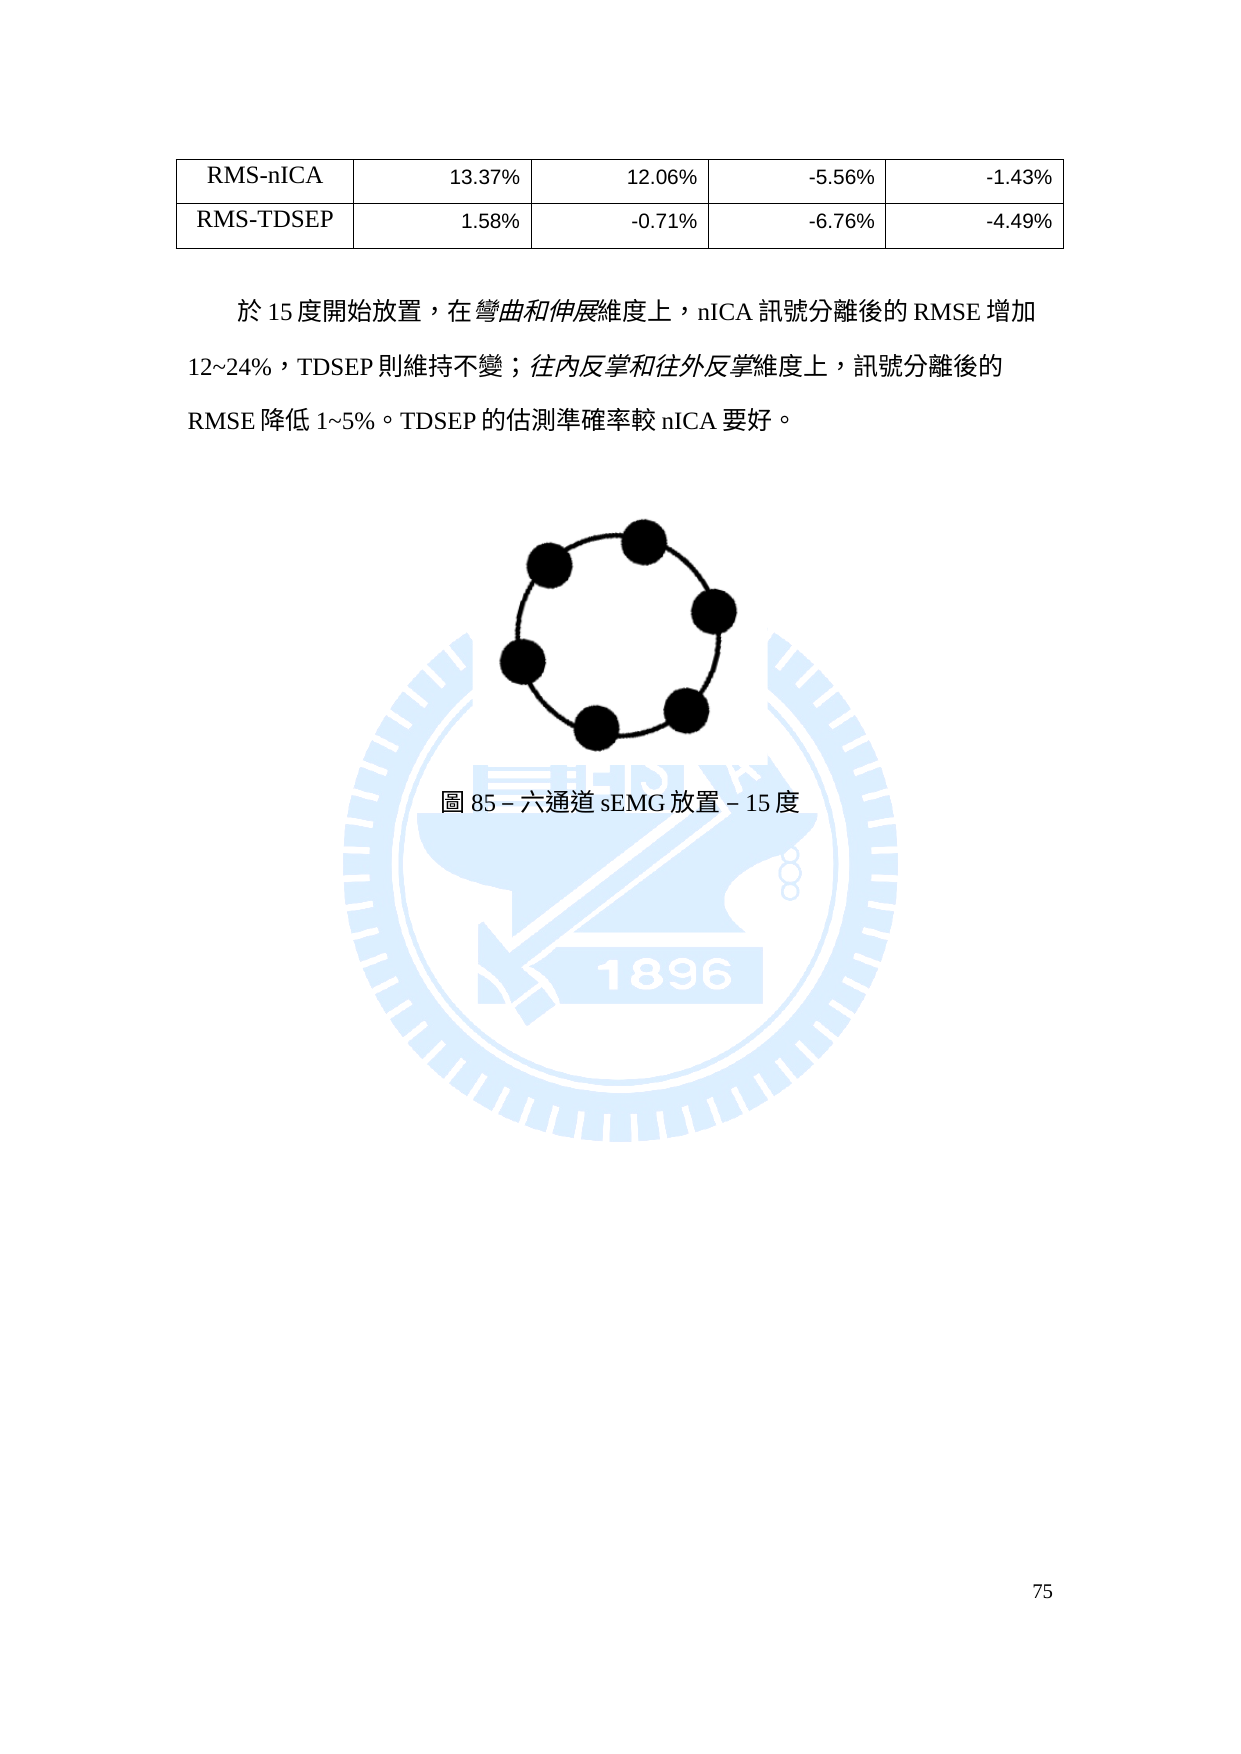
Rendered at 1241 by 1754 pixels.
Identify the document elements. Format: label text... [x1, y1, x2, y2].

table_cell 1.58% [354, 204, 531, 247]
table_cell -5.56% [709, 160, 885, 203]
table_cell RMS-TDSEP [177, 204, 353, 247]
table_cell -4.49% [886, 204, 1063, 247]
text 於15度開始放置，在彎曲和伸展維度上，nICA訊號分離後的RMSE增加12~24%，TDSEP則維持不變；往內反掌和往外反掌維度上，訊號分離後的RMSE降低1~5%。TDSEP的估測準確率較nICA要好。 [187, 292, 1053, 437]
table_cell RMS-nICA [177, 160, 353, 203]
table_cell -6.76% [709, 204, 885, 247]
picture [472, 497, 768, 765]
text 圖 85 – 六通道sEMG放置 – 15度 [187, 779, 1053, 823]
table_cell -1.43% [886, 160, 1063, 203]
table_cell 13.37% [354, 160, 531, 203]
table_cell -0.71% [532, 204, 708, 247]
table_cell 12.06% [532, 160, 708, 203]
